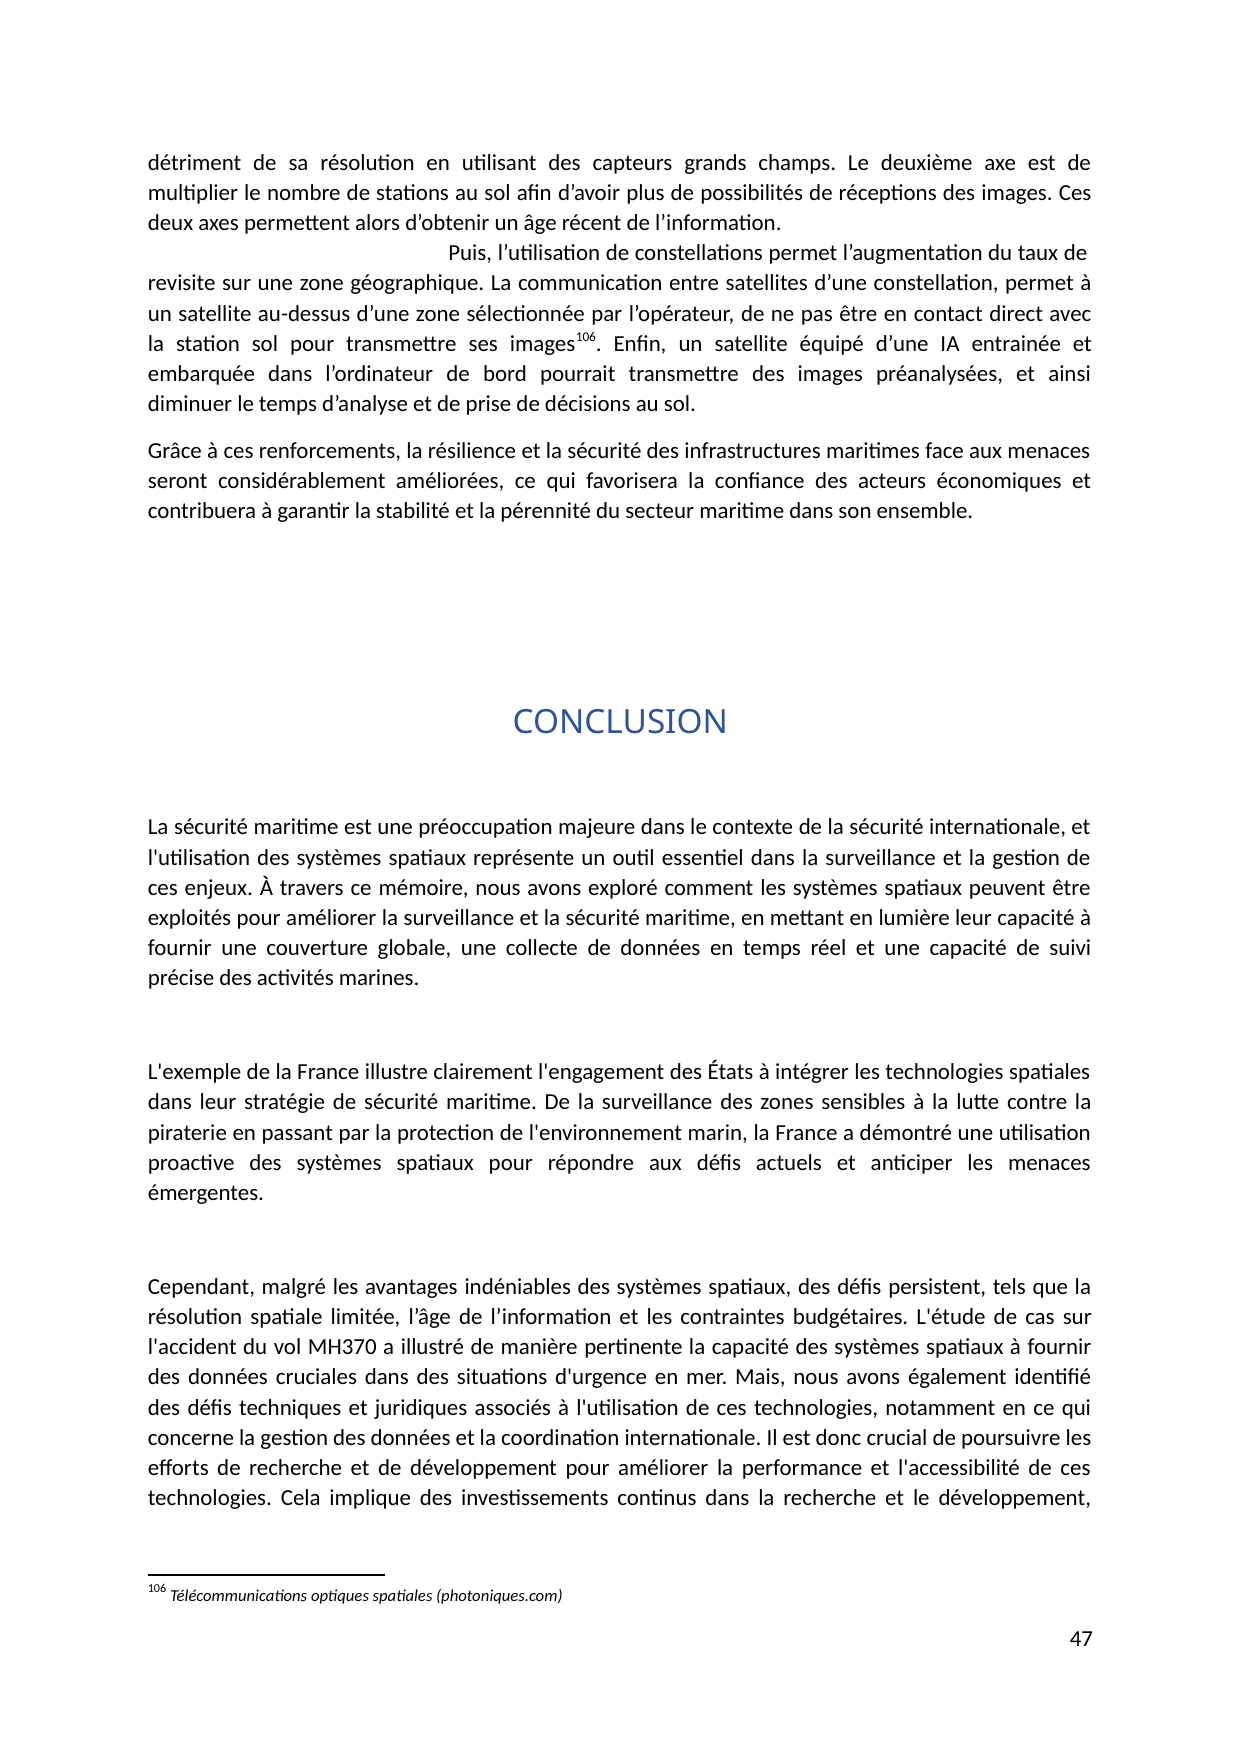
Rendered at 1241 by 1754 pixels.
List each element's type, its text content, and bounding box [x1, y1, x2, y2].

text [148, 1272, 1093, 1511]
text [148, 148, 1093, 417]
subtitle CONCLUSION [148, 698, 1093, 743]
text La sécurité maritime est une préoccupation majeure dans le contexte de la sécurité internationale, et l'utilisation des systèmes spatiaux représente un outil essentiel dans la surveillance et la gestion de ces enjeux. À travers ce mémoire, nous avons exploré comment les systèmes spatiaux peuvent être exploités pour améliorer la surveillance et la sécurité maritime, en mettant en lumière leur capacité à fournir une couverture globale, une collecte de données en temps réel et une capacité de suivi précise des activités marines. [148, 812, 1093, 991]
text L'exemple de la France illustre clairement l'engagement des États à intégrer les technologies spatiales dans leur stratégie de sécurité maritime. De la surveillance des zones sensibles à la lutte contre la piraterie en passant par la protection de l'environnement marin, la France a démontré une utilisation proactive des systèmes spatiaux pour répondre aux défis actuels et anticiper les menaces émergentes. [148, 1057, 1093, 1206]
text Grâce à ces renforcements, la résilience et la sécurité des infrastructures maritimes face aux menaces seront considérablement améliorées, ce qui favorisera la confiance des acteurs économiques et contribuera à garantir la stabilité et la pérennité du secteur maritime dans son ensemble. [148, 436, 1093, 524]
